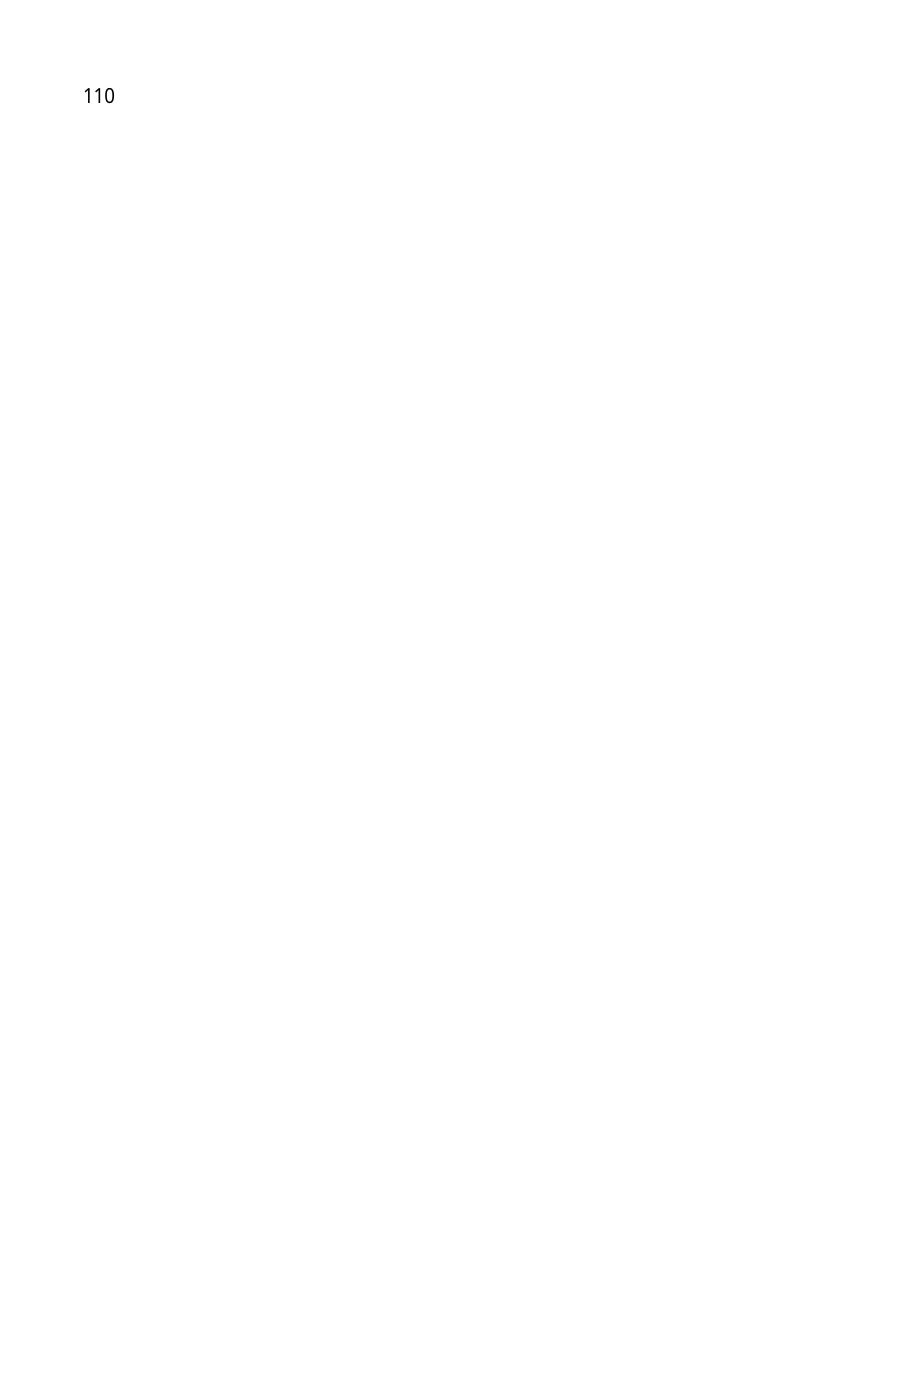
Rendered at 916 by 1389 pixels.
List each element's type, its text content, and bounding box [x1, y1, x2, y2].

subtitle 110 [83, 81, 845, 110]
